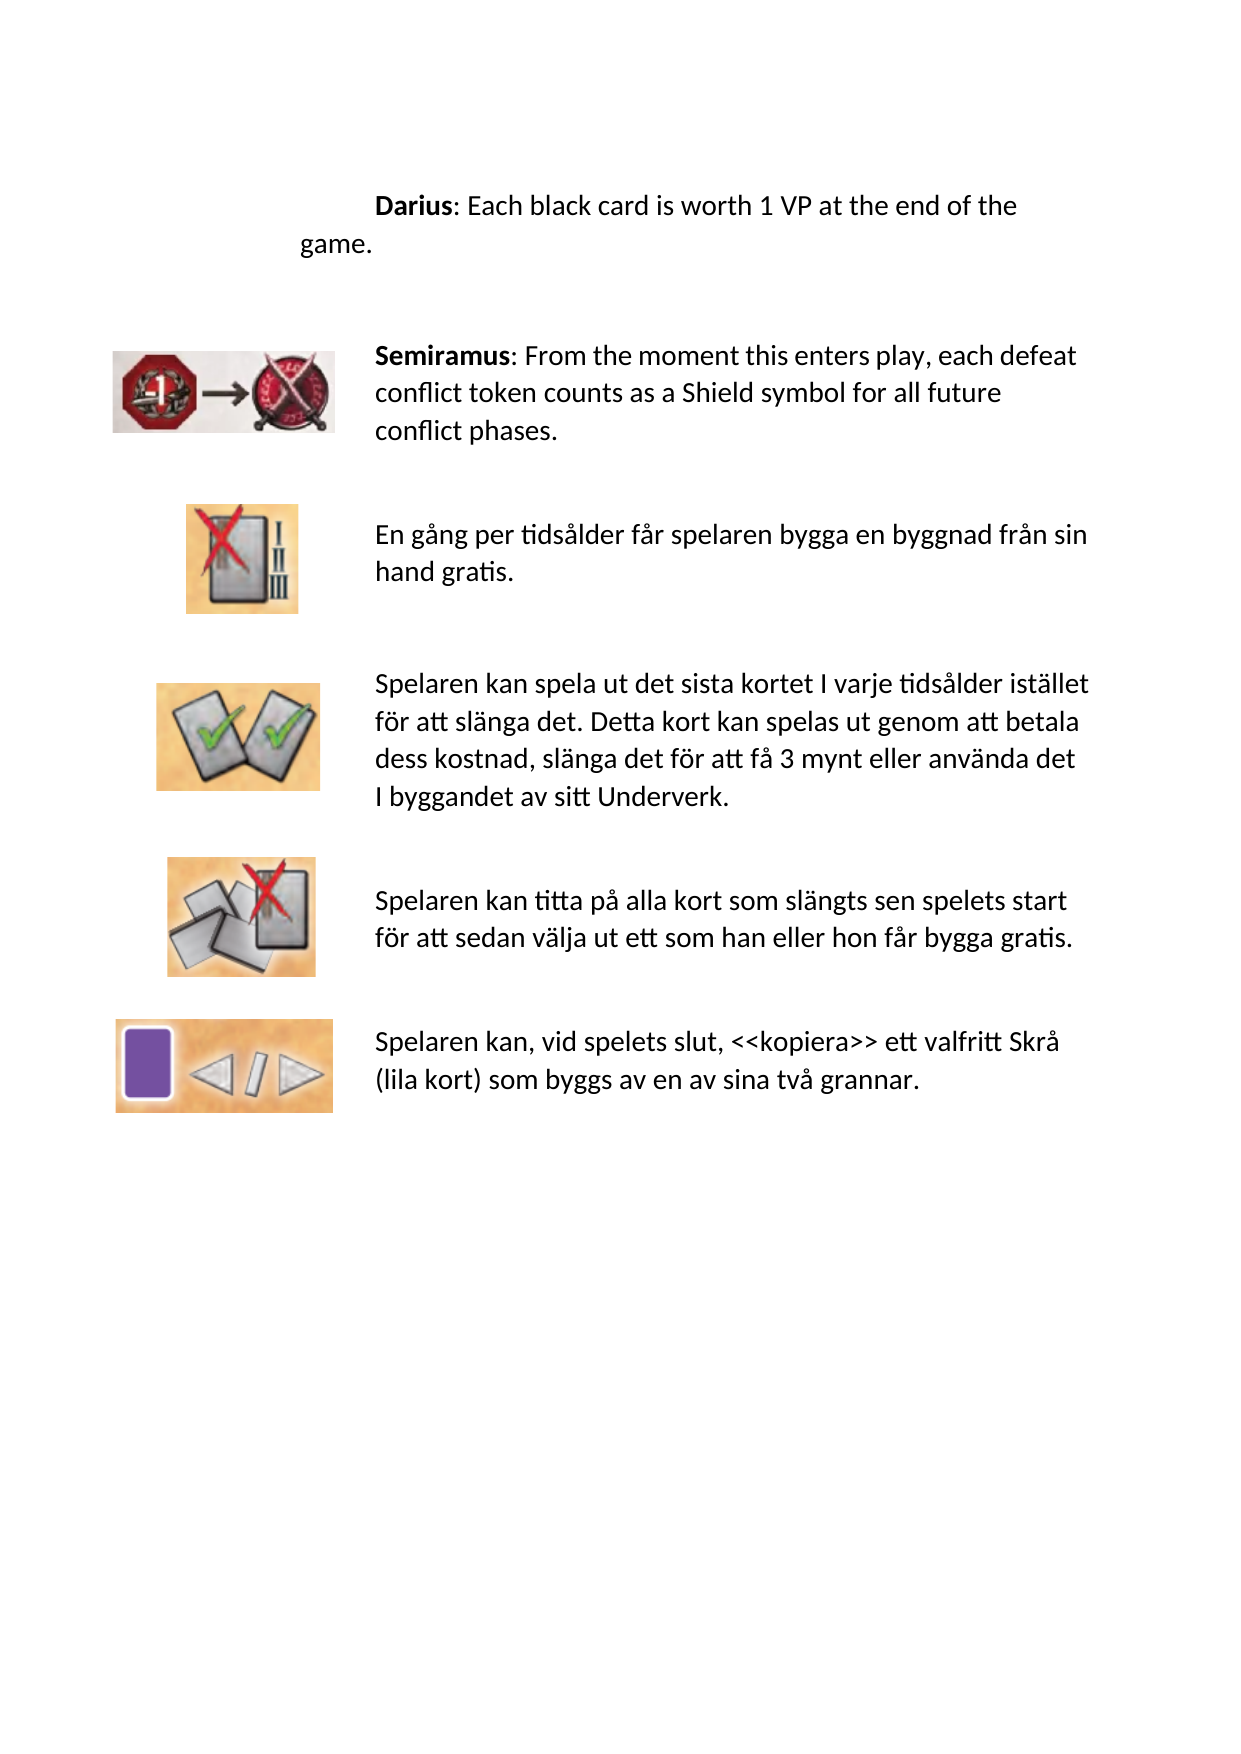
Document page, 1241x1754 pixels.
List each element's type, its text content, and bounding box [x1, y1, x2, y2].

picture [167, 955, 316, 977]
picture [186, 504, 299, 516]
text En gång per tidsålder får spelaren bygga en byggnad från sin hand gratis. [150, 516, 1090, 589]
picture [167, 857, 316, 882]
text Spelaren kan titta på alla kort som slängts sen spelets start [150, 882, 1090, 917]
picture [112, 351, 335, 433]
text för att sedan välja ut ett som han eller hon får bygga gratis. [150, 919, 1090, 955]
picture [186, 589, 299, 614]
text Semiramus: From the moment this enters play, each defeat conflict token counts as a Shield symbol for all future conflict phases. [375, 337, 1090, 447]
text Spelaren kan spela ut det sista kortet I varje tidsålder istället för att slänga det. Detta kort kan spelas ut genom att betala dess kostnad, slänga det för att få 3 mynt eller använda det [150, 666, 1090, 776]
text Darius: Each black card is worth 1 VP at the end of the game. [300, 187, 1090, 260]
text Spelaren kan, vid spelets slut, <<kopiera>> ett valfritt Skrå (lila kort) som byggs av en av sina två grannar. [150, 1023, 1090, 1096]
text I byggandet av sitt Underverk. [150, 778, 1090, 813]
picture [115, 1019, 333, 1113]
